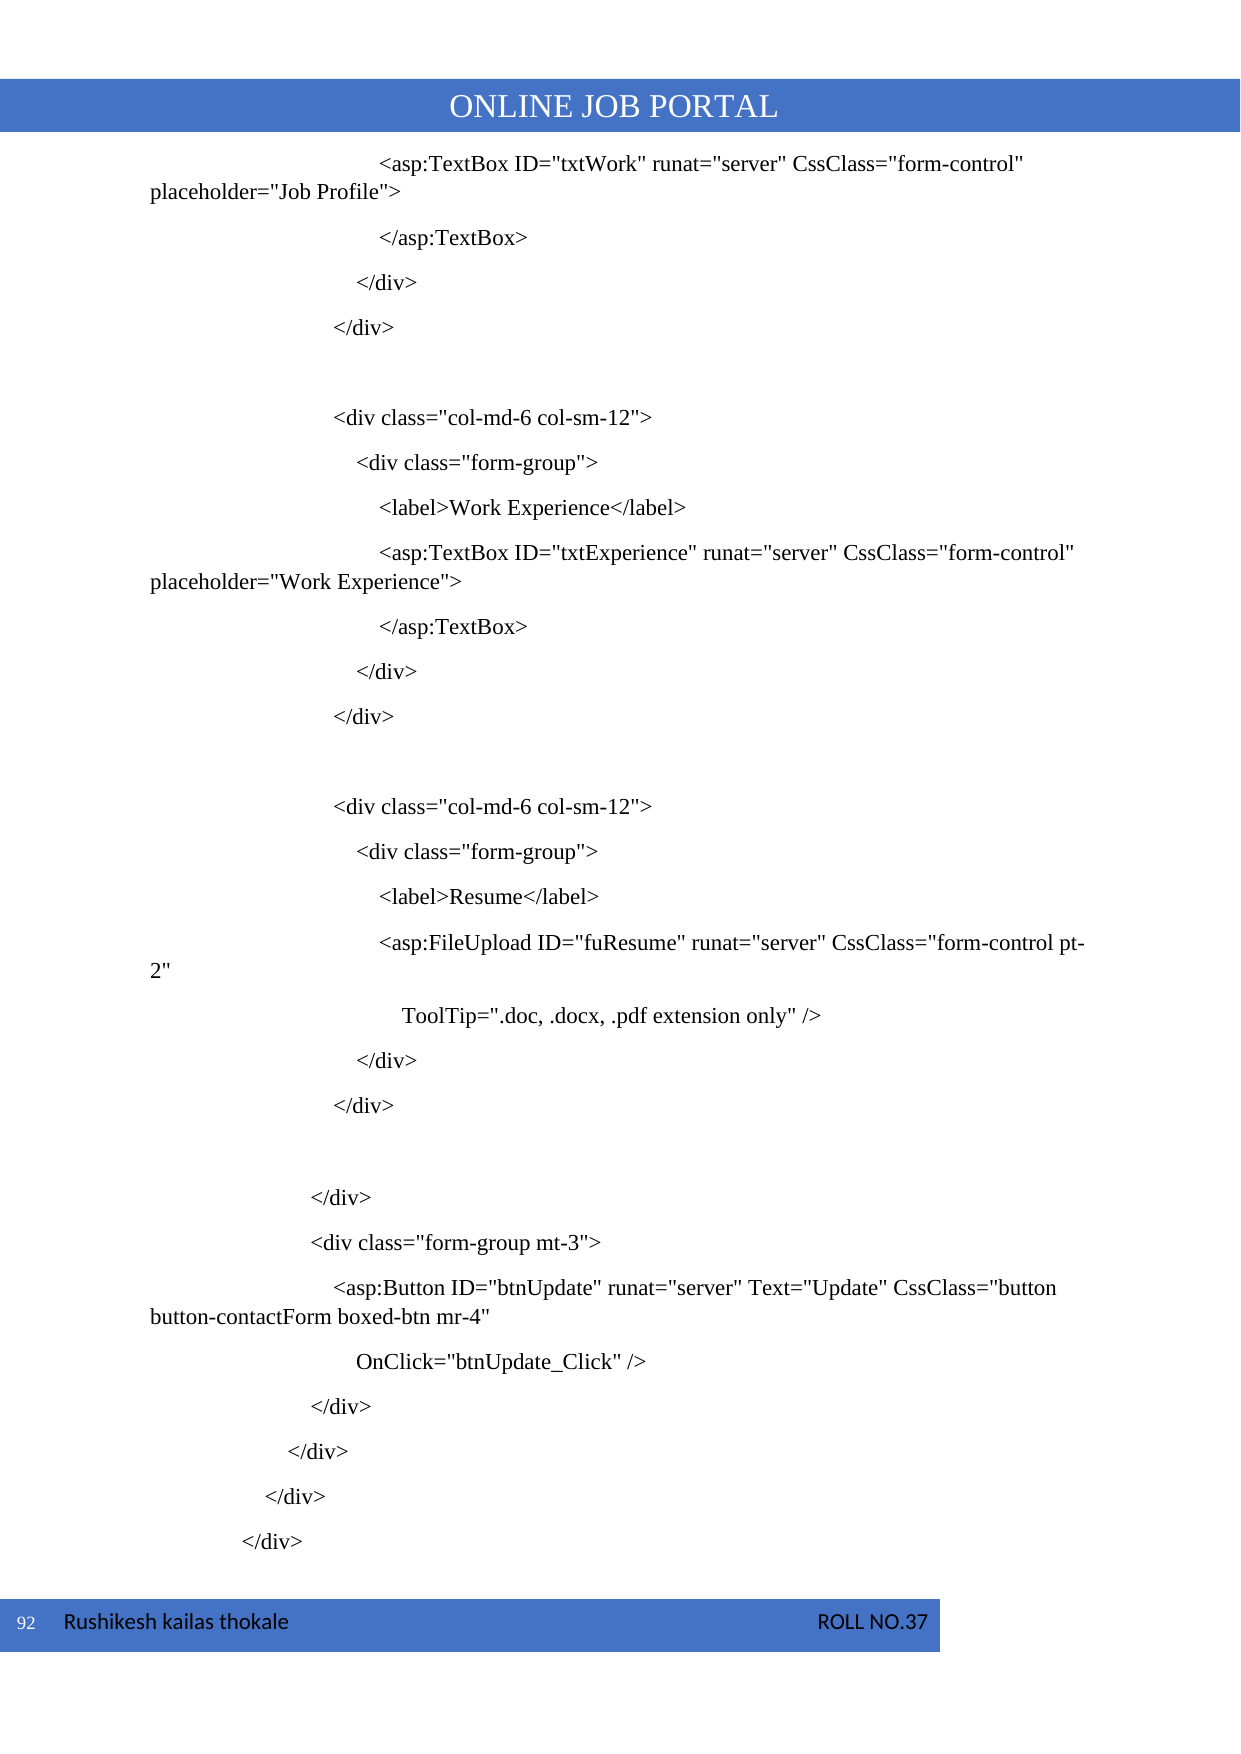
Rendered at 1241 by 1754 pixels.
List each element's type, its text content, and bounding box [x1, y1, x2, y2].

text </div> [150, 1528, 1090, 1555]
text </div> [150, 1438, 1090, 1464]
text ToolTip=".doc, .docx, .pdf extension only" /> [150, 1002, 1090, 1028]
text <div class="form-group mt-3"> [150, 1229, 1090, 1256]
text </div> [150, 1184, 1090, 1211]
text </div> [150, 658, 1090, 684]
text OnClick="btnUpdate_Click" /> [150, 1348, 1090, 1374]
text </asp:TextBox> [150, 613, 1090, 639]
text <asp:TextBox ID="txtExperience" runat="server" CssClass="form-control" placeholder="Work Experience"> [150, 539, 1090, 594]
text </div> [150, 1092, 1090, 1119]
text </div> [150, 1393, 1090, 1419]
text </div> [150, 314, 1090, 340]
text <div class="col-md-6 col-sm-12"> [150, 404, 1090, 430]
text </div> [150, 703, 1090, 729]
text <label>Resume</label> [150, 883, 1090, 910]
text <asp:TextBox ID="txtWork" runat="server" CssClass="form-control" placeholder="Job Profile"> [150, 150, 1090, 205]
text </div> [150, 1483, 1090, 1510]
text <div class="form-group"> [150, 838, 1090, 865]
text <div class="col-md-6 col-sm-12"> [150, 793, 1090, 819]
text <asp:Button ID="btnUpdate" runat="server" Text="Update" CssClass="button button-contactForm boxed-btn mr-4" [150, 1274, 1090, 1329]
text <label>Work Experience</label> [150, 494, 1090, 521]
text <asp:FileUpload ID="fuResume" runat="server" CssClass="form-control pt-2" [150, 928, 1090, 983]
text </div> [150, 1047, 1090, 1073]
text </asp:TextBox> [150, 223, 1090, 250]
text <div class="form-group"> [150, 449, 1090, 475]
text </div> [150, 269, 1090, 295]
